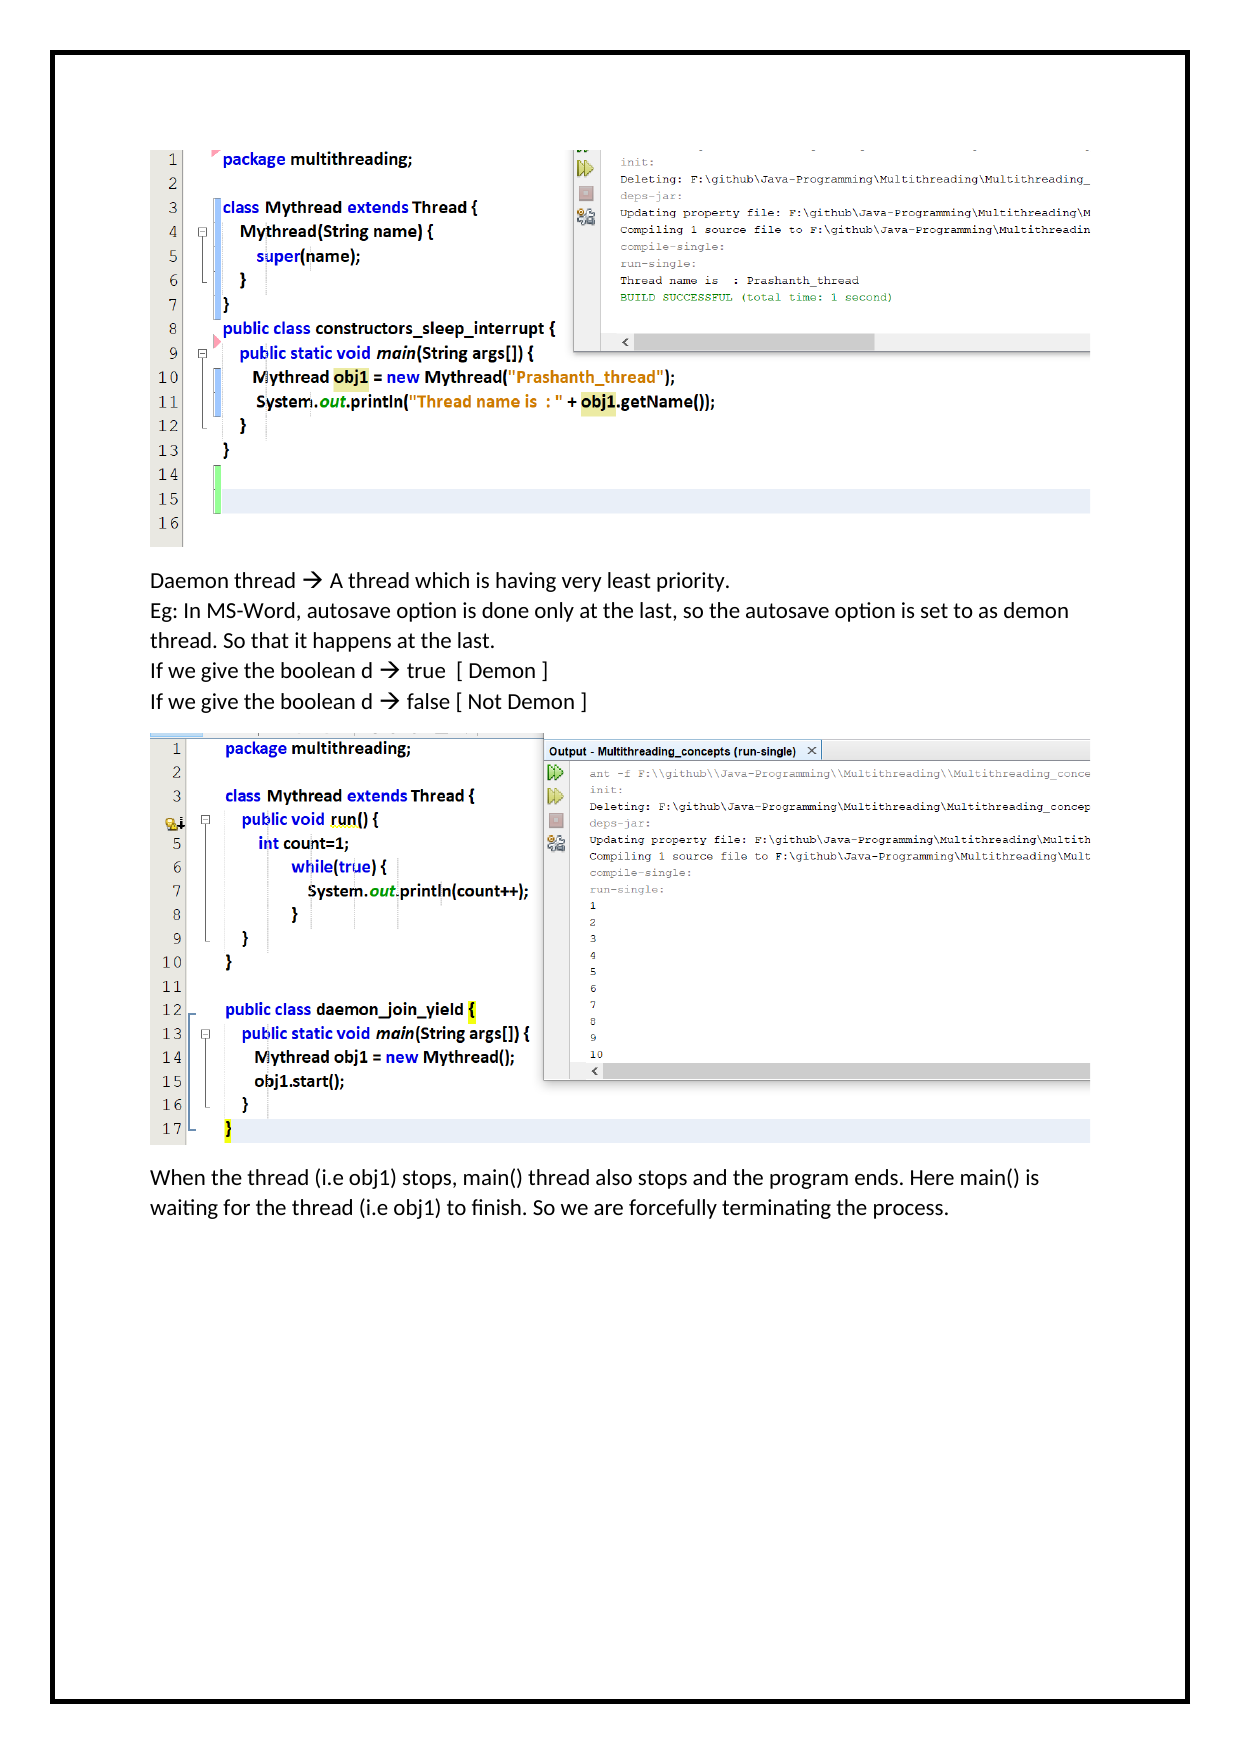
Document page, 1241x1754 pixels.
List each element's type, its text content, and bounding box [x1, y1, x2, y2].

picture [150, 733, 1091, 1145]
text When the thread (i.e obj1) stops, main() thread also stops and the program ends. Here main() is waiting for the thread (i.e obj1) to finish. So we are forcefully terminating the process. [150, 1163, 1090, 1221]
text Daemon thread A thread which is having very least priority. Eg: In MS-Word, autosave option is done only at the last, so the autosave option is set to as demon thread. So that it happens at the last. If we give the boolean d true [ Demon ] If we give the boolean d false [ Not Demon ] [150, 566, 1090, 715]
picture [150, 150, 1091, 547]
